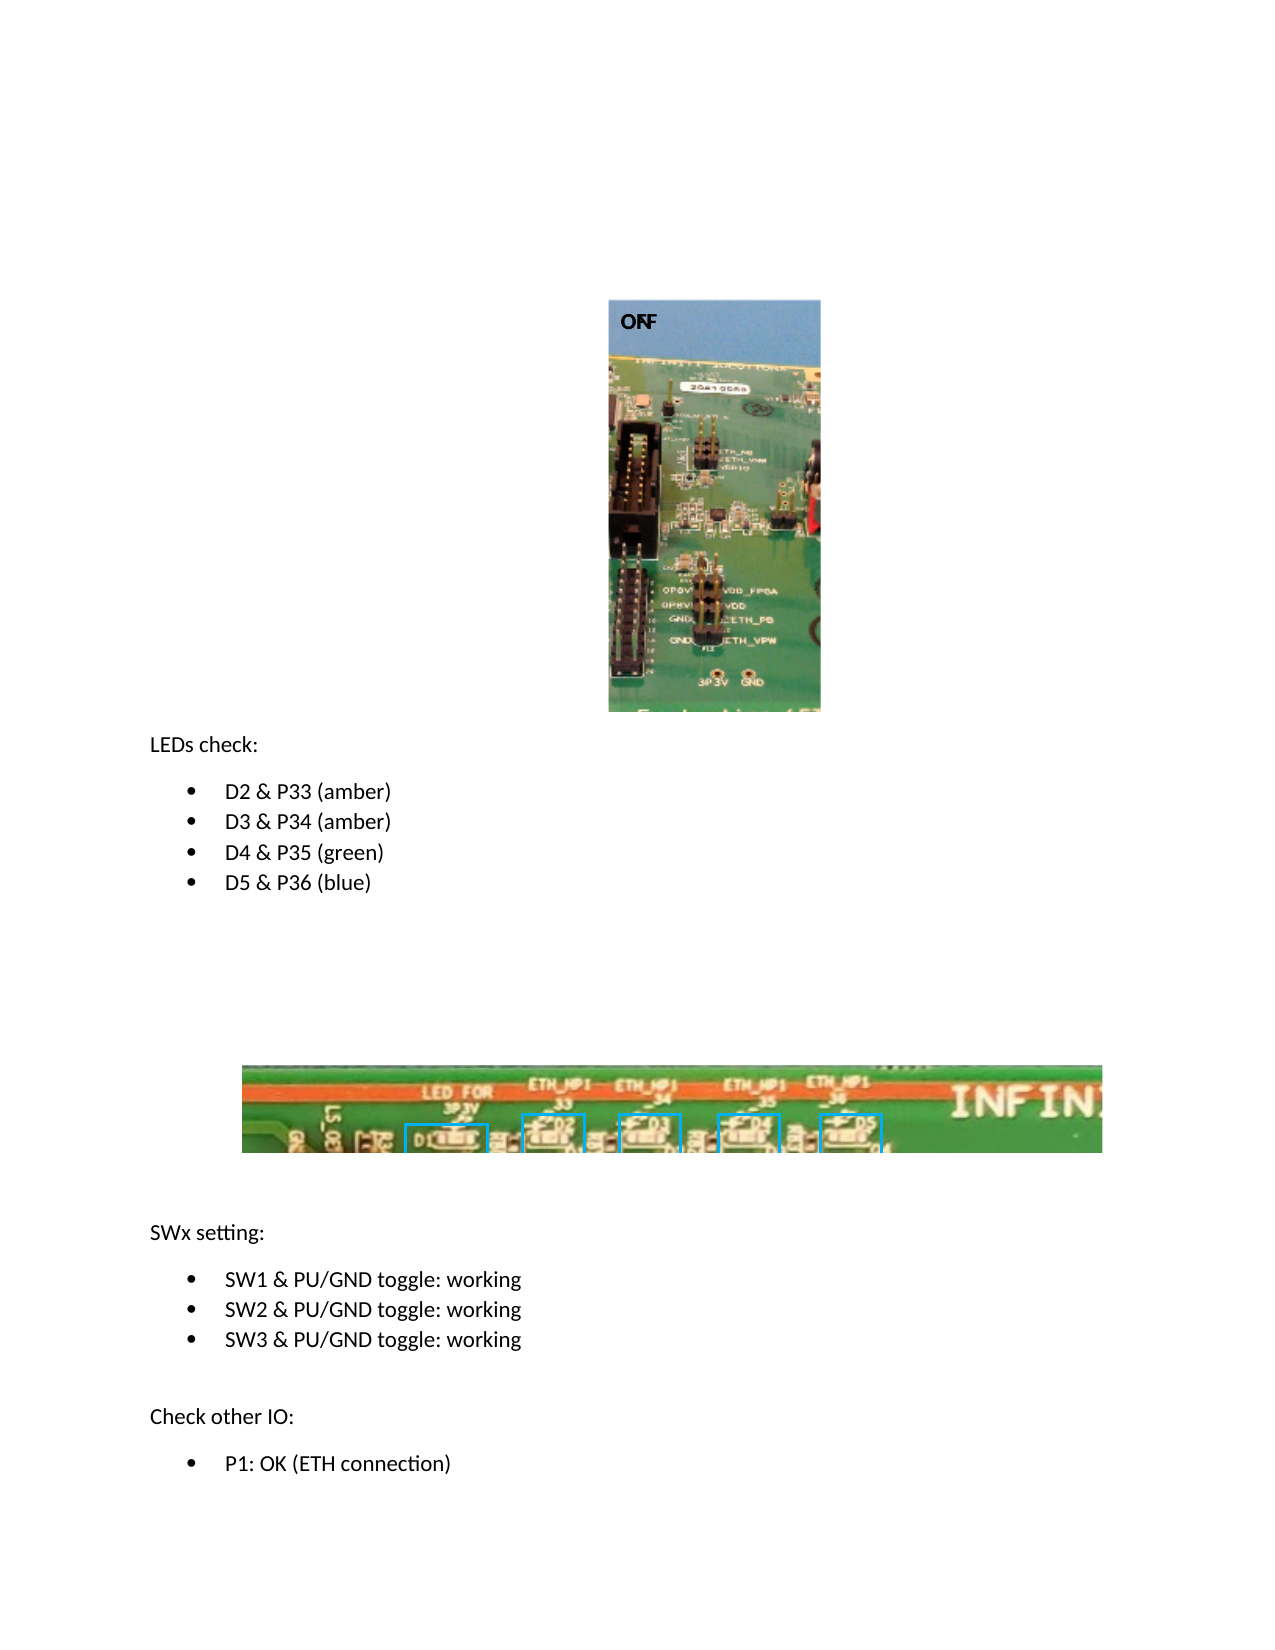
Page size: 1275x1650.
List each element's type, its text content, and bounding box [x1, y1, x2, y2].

list P1: OK (ETH connection) [187, 1449, 1125, 1477]
text LEDs check: [150, 730, 1125, 758]
list D4 & P35 (green) [187, 838, 1125, 866]
list D3 & P34 (amber) [187, 807, 1125, 835]
list D2 & P33 (amber) [187, 777, 1125, 805]
list SW2 & PU/GND toggle: working [187, 1295, 1125, 1323]
text SWx setting: [150, 1218, 1125, 1246]
list D5 & P36 (blue) [187, 868, 1125, 896]
list SW3 & PU/GND toggle: working [187, 1325, 1125, 1353]
list SW1 & PU/GND toggle: working [187, 1265, 1125, 1293]
text Check other IO: [150, 1402, 1125, 1430]
